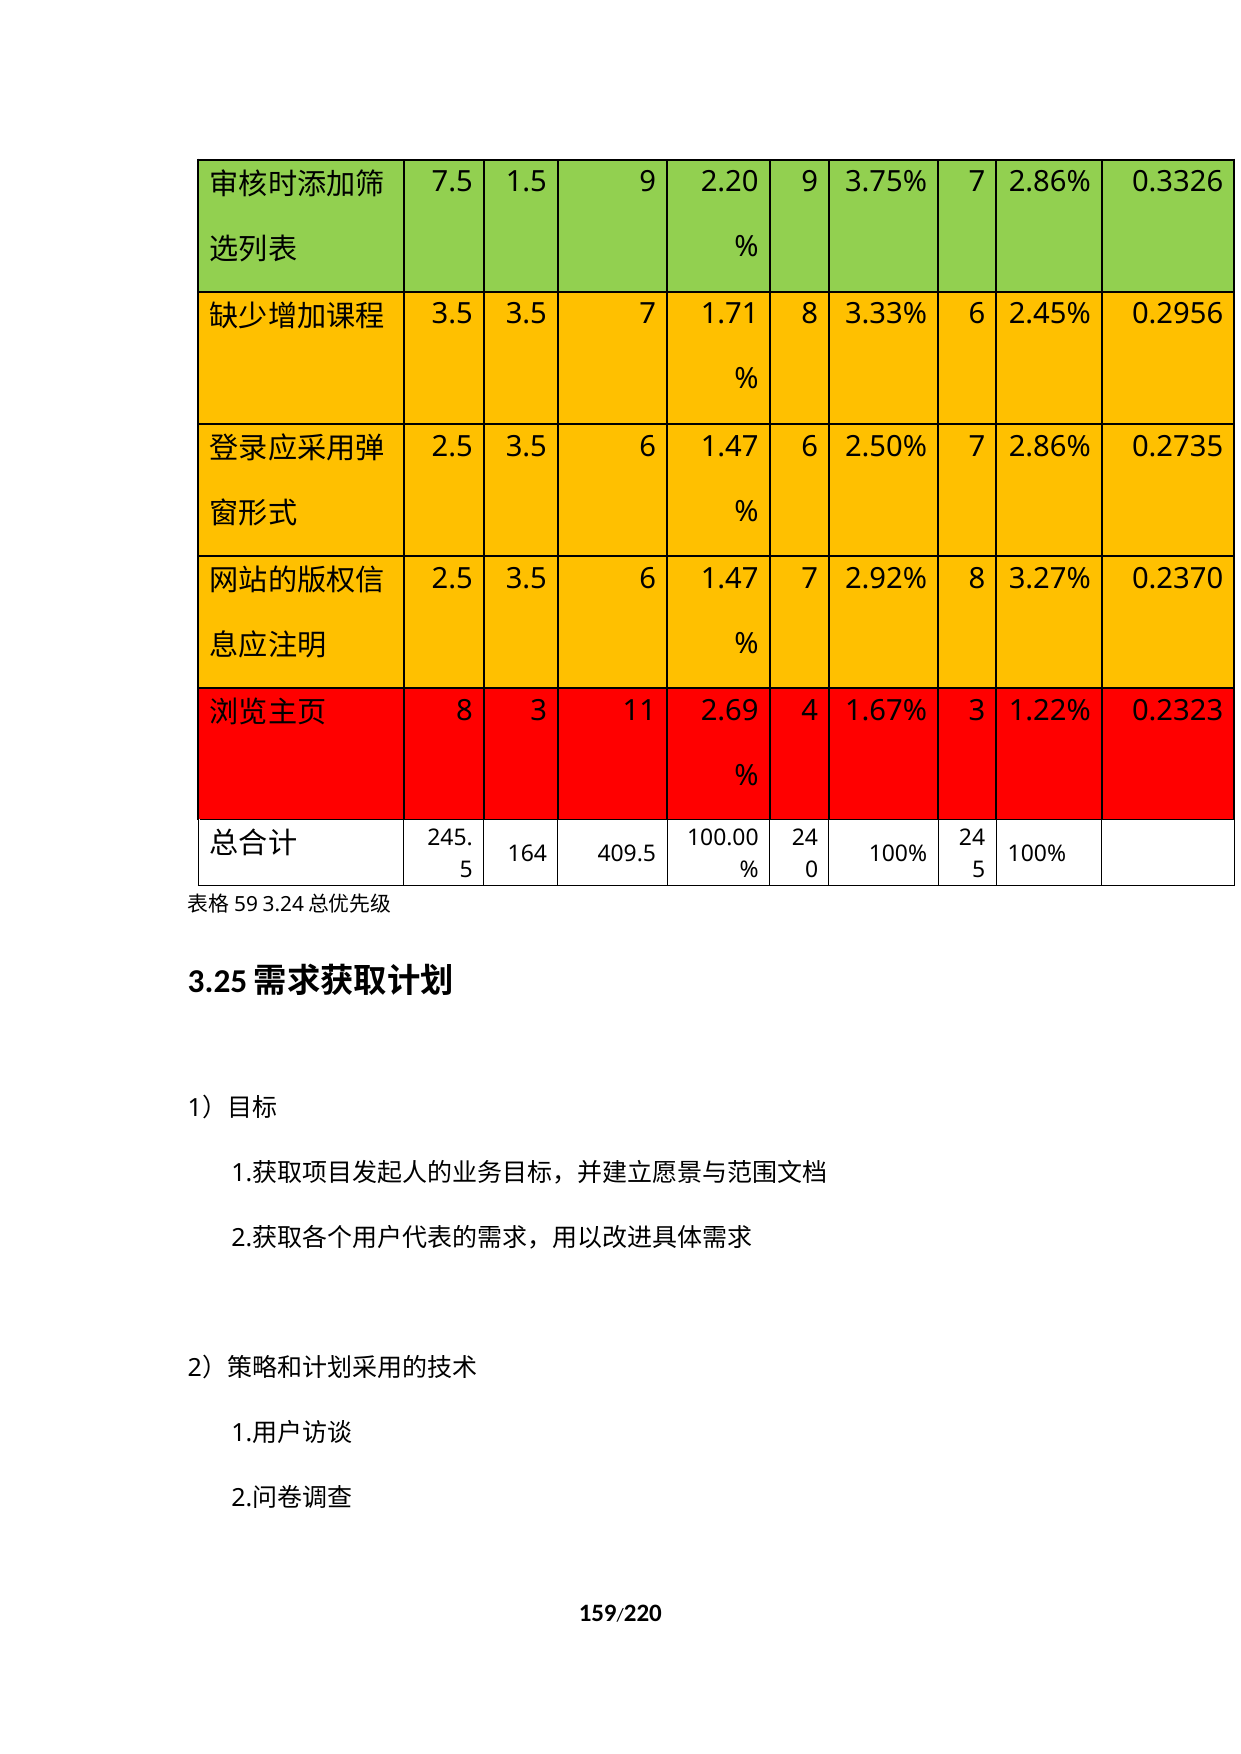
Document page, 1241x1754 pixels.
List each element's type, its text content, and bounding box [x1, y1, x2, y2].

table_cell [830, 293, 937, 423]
text 2）策略和计划采用的技术 [187, 1333, 1053, 1398]
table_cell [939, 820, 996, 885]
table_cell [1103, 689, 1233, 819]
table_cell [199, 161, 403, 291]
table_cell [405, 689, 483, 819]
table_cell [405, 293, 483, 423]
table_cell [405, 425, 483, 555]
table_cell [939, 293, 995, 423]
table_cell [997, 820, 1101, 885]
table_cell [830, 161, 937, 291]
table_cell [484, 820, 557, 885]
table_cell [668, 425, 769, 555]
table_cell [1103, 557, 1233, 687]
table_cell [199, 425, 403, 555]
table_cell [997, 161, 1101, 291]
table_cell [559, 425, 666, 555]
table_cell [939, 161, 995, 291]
text 2.获取各个用户代表的需求，用以改进具体需求 [187, 1203, 1053, 1268]
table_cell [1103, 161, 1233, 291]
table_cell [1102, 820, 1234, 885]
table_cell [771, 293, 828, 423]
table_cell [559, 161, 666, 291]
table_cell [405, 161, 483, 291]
text 1.获取项目发起人的业务目标，并建立愿景与范围文档 [187, 1138, 1053, 1203]
text 表格 59 3.24总优先级 [187, 886, 1053, 918]
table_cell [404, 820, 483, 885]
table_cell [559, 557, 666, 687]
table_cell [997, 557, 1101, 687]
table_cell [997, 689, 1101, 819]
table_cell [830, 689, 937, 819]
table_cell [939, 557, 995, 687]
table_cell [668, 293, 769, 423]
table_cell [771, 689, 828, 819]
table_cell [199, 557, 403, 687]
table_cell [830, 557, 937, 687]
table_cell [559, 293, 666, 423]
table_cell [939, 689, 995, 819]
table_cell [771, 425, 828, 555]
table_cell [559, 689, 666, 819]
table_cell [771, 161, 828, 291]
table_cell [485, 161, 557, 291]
text 1）目标 [187, 1073, 1053, 1138]
text 2.问卷调查 [187, 1463, 1053, 1528]
text 1.用户访谈 [187, 1398, 1053, 1463]
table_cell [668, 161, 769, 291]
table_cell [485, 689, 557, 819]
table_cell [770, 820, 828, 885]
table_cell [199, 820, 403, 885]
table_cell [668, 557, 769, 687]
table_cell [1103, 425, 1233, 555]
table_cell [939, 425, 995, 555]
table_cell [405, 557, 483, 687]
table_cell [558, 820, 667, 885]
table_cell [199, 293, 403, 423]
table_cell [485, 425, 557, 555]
subtitle 3.25需求获取计划 [187, 946, 1053, 1011]
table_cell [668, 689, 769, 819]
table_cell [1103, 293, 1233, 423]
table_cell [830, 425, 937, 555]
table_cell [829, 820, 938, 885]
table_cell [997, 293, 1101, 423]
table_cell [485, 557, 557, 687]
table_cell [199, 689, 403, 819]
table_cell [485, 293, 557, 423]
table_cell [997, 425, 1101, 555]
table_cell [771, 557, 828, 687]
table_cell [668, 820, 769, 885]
